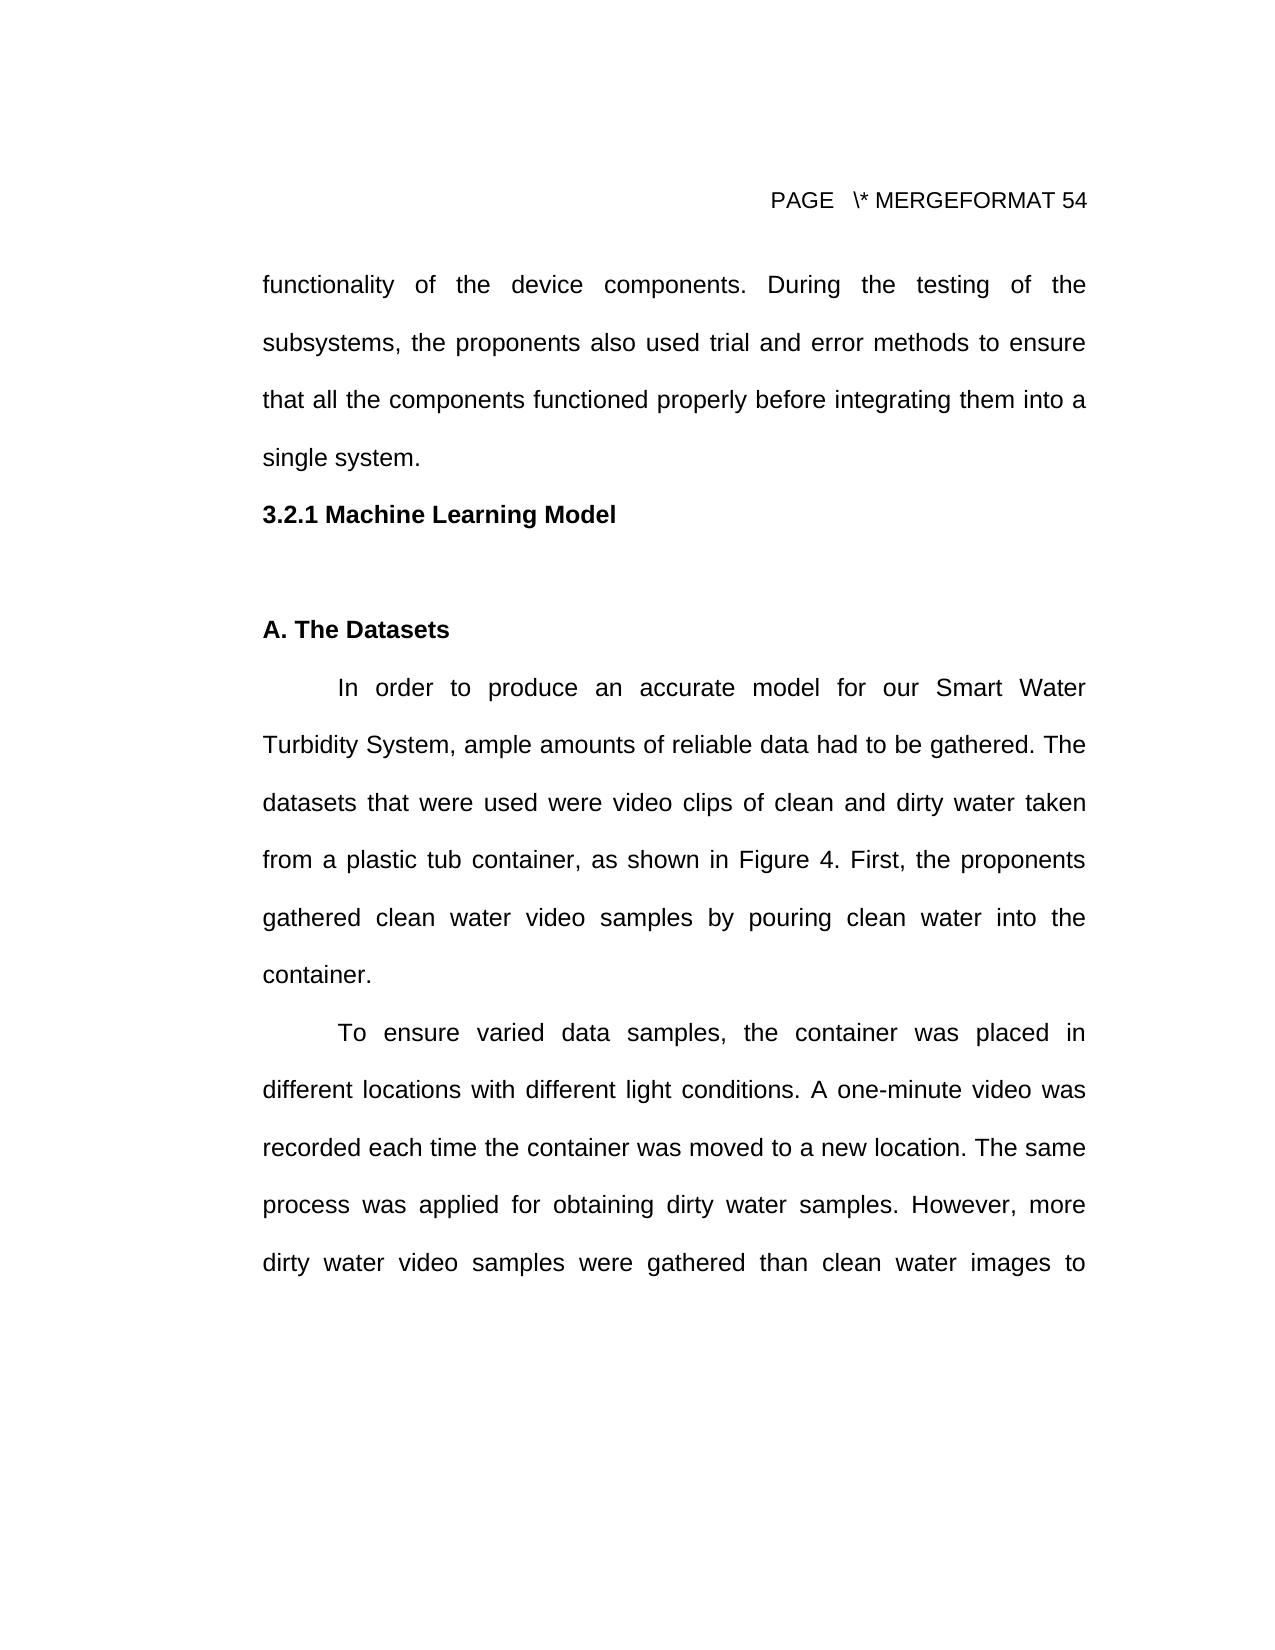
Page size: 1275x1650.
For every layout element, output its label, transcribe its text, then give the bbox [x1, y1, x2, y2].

text In order to produce an accurate model for our Smart Water Turbidity System, ample amounts of reliable data had to be gathered. The datasets that were used were video clips of clean and dirty water taken from a plastic tub container, as shown in Figure 4. First, the proponents gathered clean water video samples by pouring clean water into the container. [262, 672, 1087, 989]
text A. The Datasets [262, 615, 1087, 644]
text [262, 270, 1087, 471]
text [262, 1017, 1087, 1276]
text 3.2.1 Machine Learning Model [262, 500, 1087, 529]
